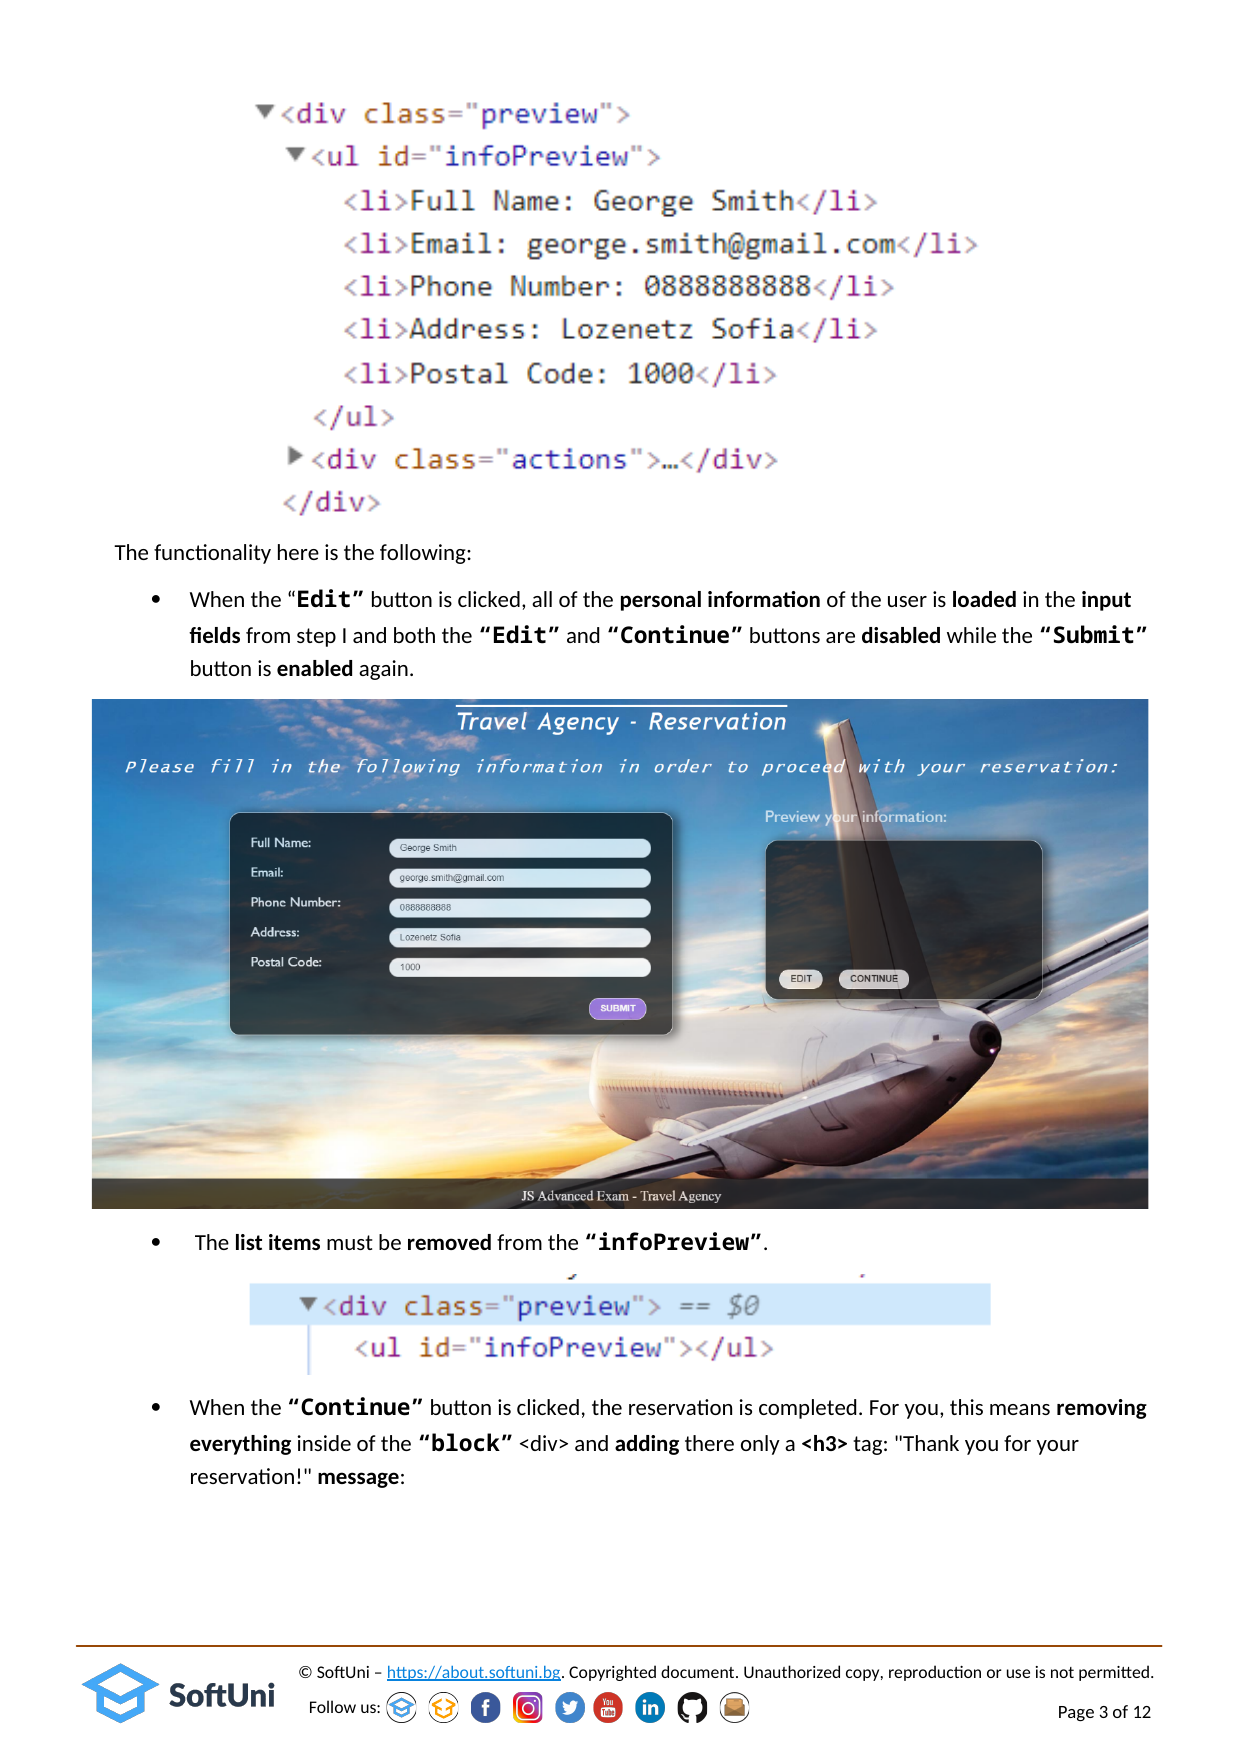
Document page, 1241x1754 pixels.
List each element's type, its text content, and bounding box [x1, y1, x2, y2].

picture [203, 95, 1038, 522]
picture [635, 1714, 644, 1723]
list The list items must be removed from the “infoPreview”. [152, 1226, 1163, 1257]
picture [555, 1692, 585, 1723]
text The functionality here is the following: [114, 538, 1163, 566]
picture [75, 1658, 281, 1729]
picture [719, 1692, 750, 1723]
picture [91, 699, 1149, 1209]
picture [386, 1692, 417, 1723]
picture [656, 1714, 665, 1723]
picture [593, 1692, 623, 1723]
list When the “Continue” button is clicked, the reservation is completed. For you, this means removing everything inside of the “block” <div> and adding there only a <h3> tag: "Thank you for your reservation!" message: [152, 1391, 1163, 1490]
picture [249, 1274, 991, 1375]
picture [428, 1692, 459, 1723]
picture [471, 1692, 501, 1723]
picture [649, 1705, 658, 1714]
picture [656, 1692, 665, 1701]
picture [677, 1692, 708, 1723]
picture [513, 1692, 543, 1723]
picture [635, 1692, 644, 1701]
list When the “Edit” button is clicked, all of the personal information of the user is loaded in the input fields from step I and both the “Edit” and “Continue” buttons are disabled while the “Submit” button is enabled again. [152, 583, 1163, 682]
